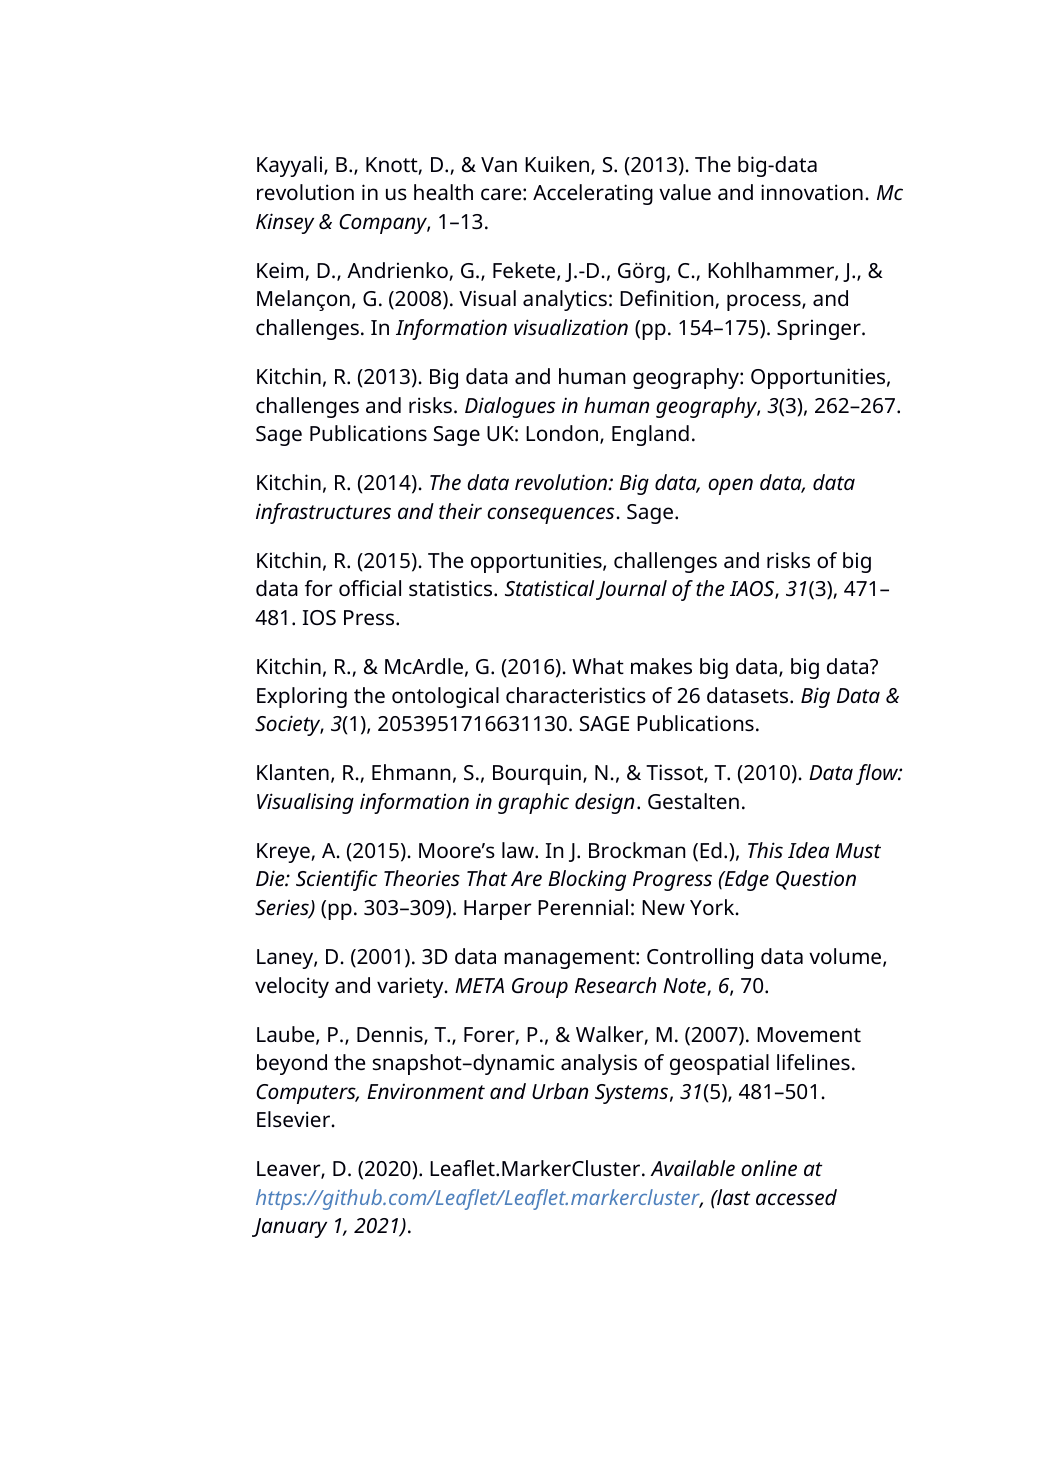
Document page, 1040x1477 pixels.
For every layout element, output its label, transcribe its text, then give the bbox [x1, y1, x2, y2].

text Laney, D. (2001). 3D data management: Controlling data volume, velocity and variety. META Group Research Note, 6, 70. [255, 942, 910, 999]
text Klanten, R., Ehmann, S., Bourquin, N., & Tissot, T. (2010). Data flow: Visualising information in graphic design. Gestalten. [255, 758, 910, 815]
text Leaver, D. (2020). Leaflet.MarkerCluster. Available online at https://github.com/Leaflet/Leaflet.markercluster, (last accessed January 1, 2021). [255, 1154, 910, 1240]
text Keim, D., Andrienko, G., Fekete, J.-D., Görg, C., Kohlhammer, J., & Melançon, G. (2008). Visual analytics: Definition, process, and challenges. In Information visualization (pp. 154–175). Springer. [255, 256, 910, 341]
text Laube, P., Dennis, T., Forer, P., & Walker, M. (2007). Movement beyond the snapshot–dynamic analysis of geospatial lifelines. Computers, Environment and Urban Systems, 31(5), 481–501. Elsevier. [255, 1020, 910, 1134]
text Kreye, A. (2015). Moore’s law. In J. Brockman (Ed.), This Idea Must Die: Scientific Theories That Are Blocking Progress (Edge Question Series) (pp. 303–309). Harper Perennial: New York. [255, 836, 910, 921]
text Kitchin, R. (2015). The opportunities, challenges and risks of big data for official statistics. Statistical Journal of the IAOS, 31(3), 471–481. IOS Press. [255, 546, 910, 631]
text Kitchin, R. (2014). The data revolution: Big data, open data, data infrastructures and their consequences. Sage. [255, 468, 910, 525]
text Kayyali, B., Knott, D., & Van Kuiken, S. (2013). The big-data revolution in us health care: Accelerating value and innovation. Mc Kinsey & Company, 1–13. [255, 150, 910, 235]
text Kitchin, R., & McArdle, G. (2016). What makes big data, big data? Exploring the ontological characteristics of 26 datasets. Big Data & Society, 3(1), 2053951716631130. SAGE Publications. [255, 652, 910, 738]
text Kitchin, R. (2013). Big data and human geography: Opportunities, challenges and risks. Dialogues in human geography, 3(3), 262–267. Sage Publications Sage UK: London, England. [255, 362, 910, 448]
